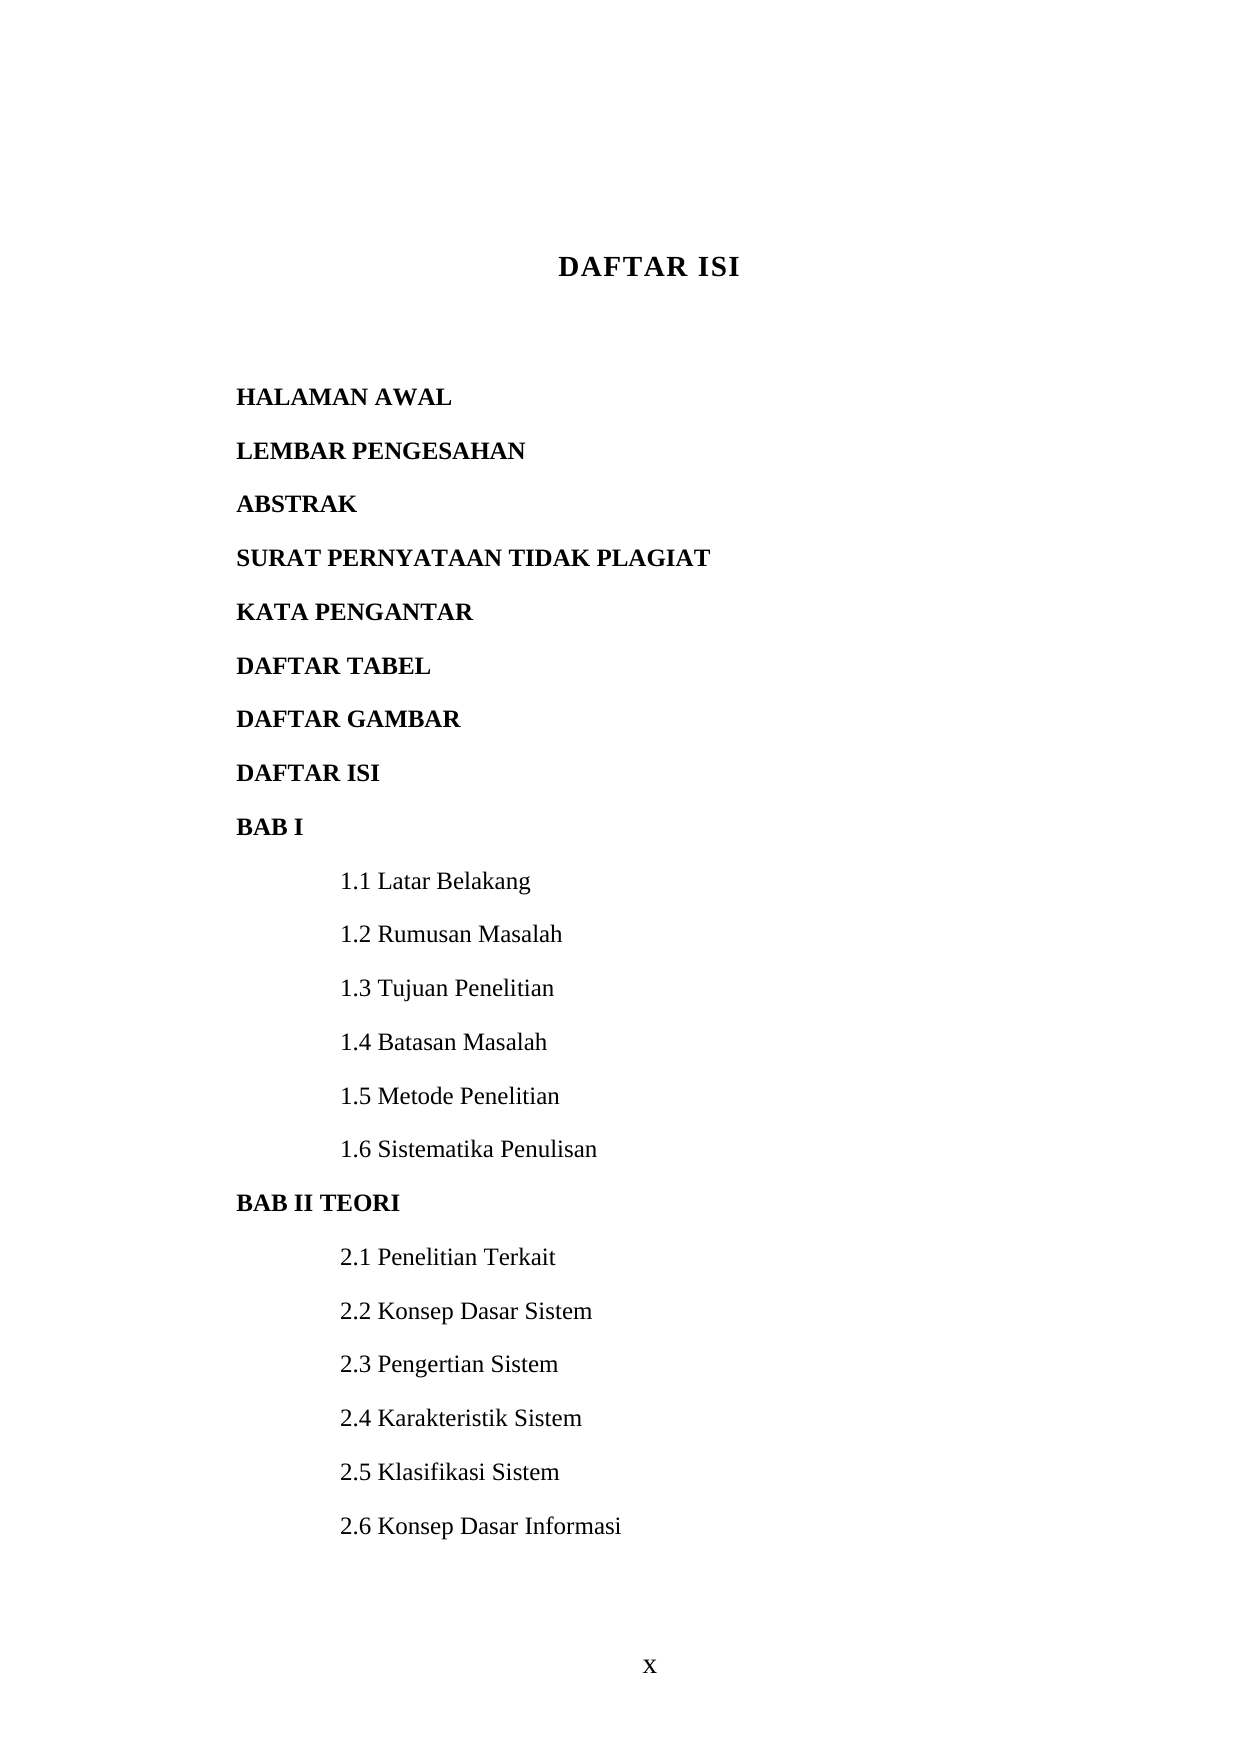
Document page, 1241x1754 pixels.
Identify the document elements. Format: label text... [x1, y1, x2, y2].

text KATA PENGANTAR v [236, 597, 1063, 626]
text 2.4 Karakteristik Sistem 12 [340, 1403, 1063, 1432]
text DAFTAR ISI x [236, 758, 1063, 787]
text ABSTRAK iii [236, 489, 1063, 518]
text 1.2 Rumusan Masalah 5 [340, 919, 1063, 948]
text 2.3 Pengertian Sistem 11 [340, 1349, 1063, 1378]
text HALAMAN AWAL i [236, 382, 1063, 411]
text 2.6 Konsep Dasar Informasi 15 [340, 1511, 1063, 1539]
title DAFTAR ISI [236, 249, 1063, 282]
text DAFTAR TABEL vi [236, 651, 1063, 679]
text 2.1 Penelitian Terkait 8 [340, 1242, 1063, 1271]
text BAB I PENDAHULUAN [236, 812, 1063, 841]
text 1.1 Latar Belakang 1 [340, 866, 1063, 894]
text BAB II LANDASAN TEORI [236, 1188, 1063, 1217]
text 1.6 Sistematika Penulisan 7 [340, 1134, 1063, 1163]
text 1.5 Metode Penelitian 6 [340, 1081, 1063, 1109]
text DAFTAR GAMBAR vii [236, 704, 1063, 733]
text 2.5 Klasifikasi Sistem 14 [340, 1457, 1063, 1486]
text 1.3 Tujuan Penelitian 5 [340, 973, 1063, 1002]
text LEMBAR PENGESAHAN ii [236, 436, 1063, 464]
text 1.4 Batasan Masalah 5 [340, 1027, 1063, 1056]
text 2.2 Konsep Dasar Sistem 11 [340, 1296, 1063, 1324]
text SURAT PERNYATAAN TIDAK PLAGIAT iv [236, 543, 1063, 572]
